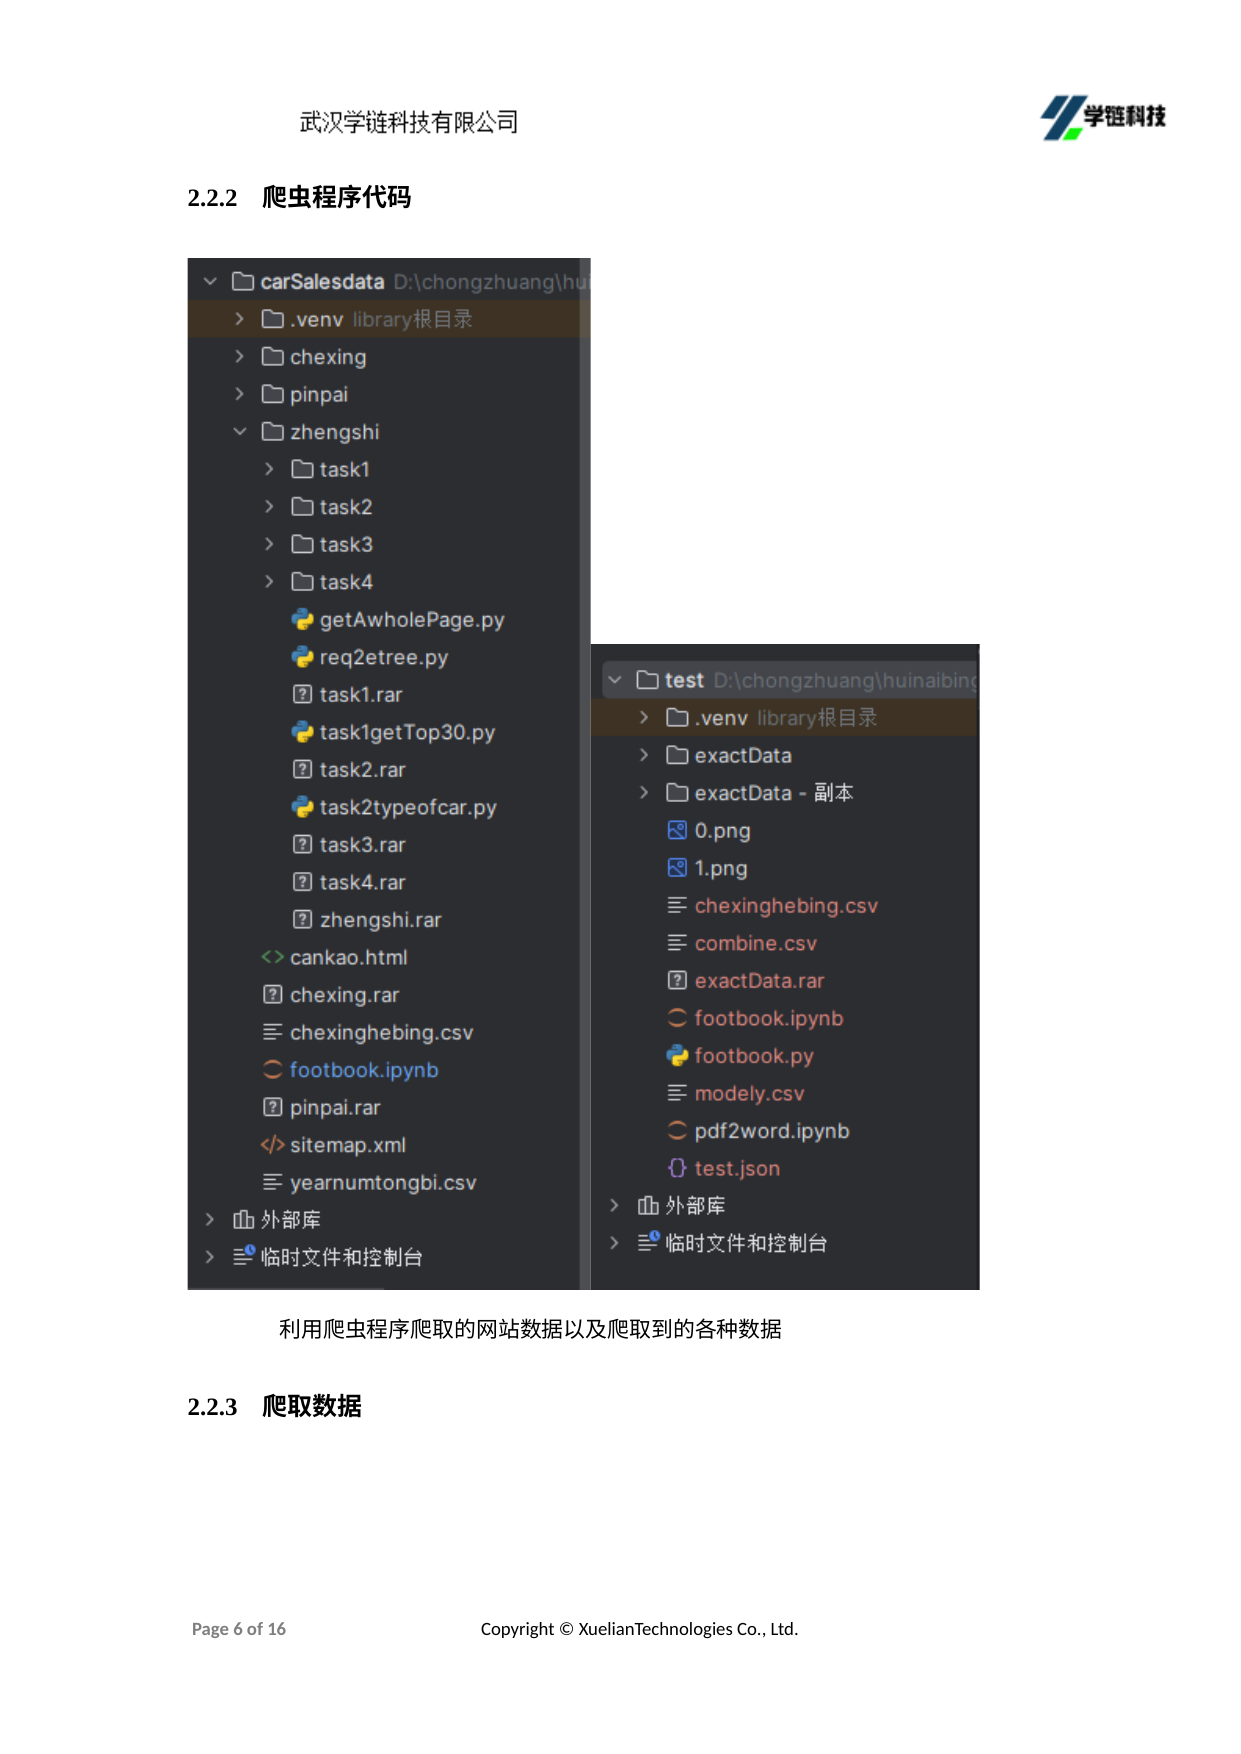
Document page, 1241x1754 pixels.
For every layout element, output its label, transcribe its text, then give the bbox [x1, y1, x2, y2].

subtitle 爬取数据 [187, 1372, 1053, 1437]
text 利用爬虫程序爬取的网站数据以及爬取到的各种数据 [187, 1311, 1053, 1344]
subtitle 爬虫程序代码 [187, 163, 1053, 228]
picture [187, 258, 980, 1290]
picture [279, 90, 1181, 151]
